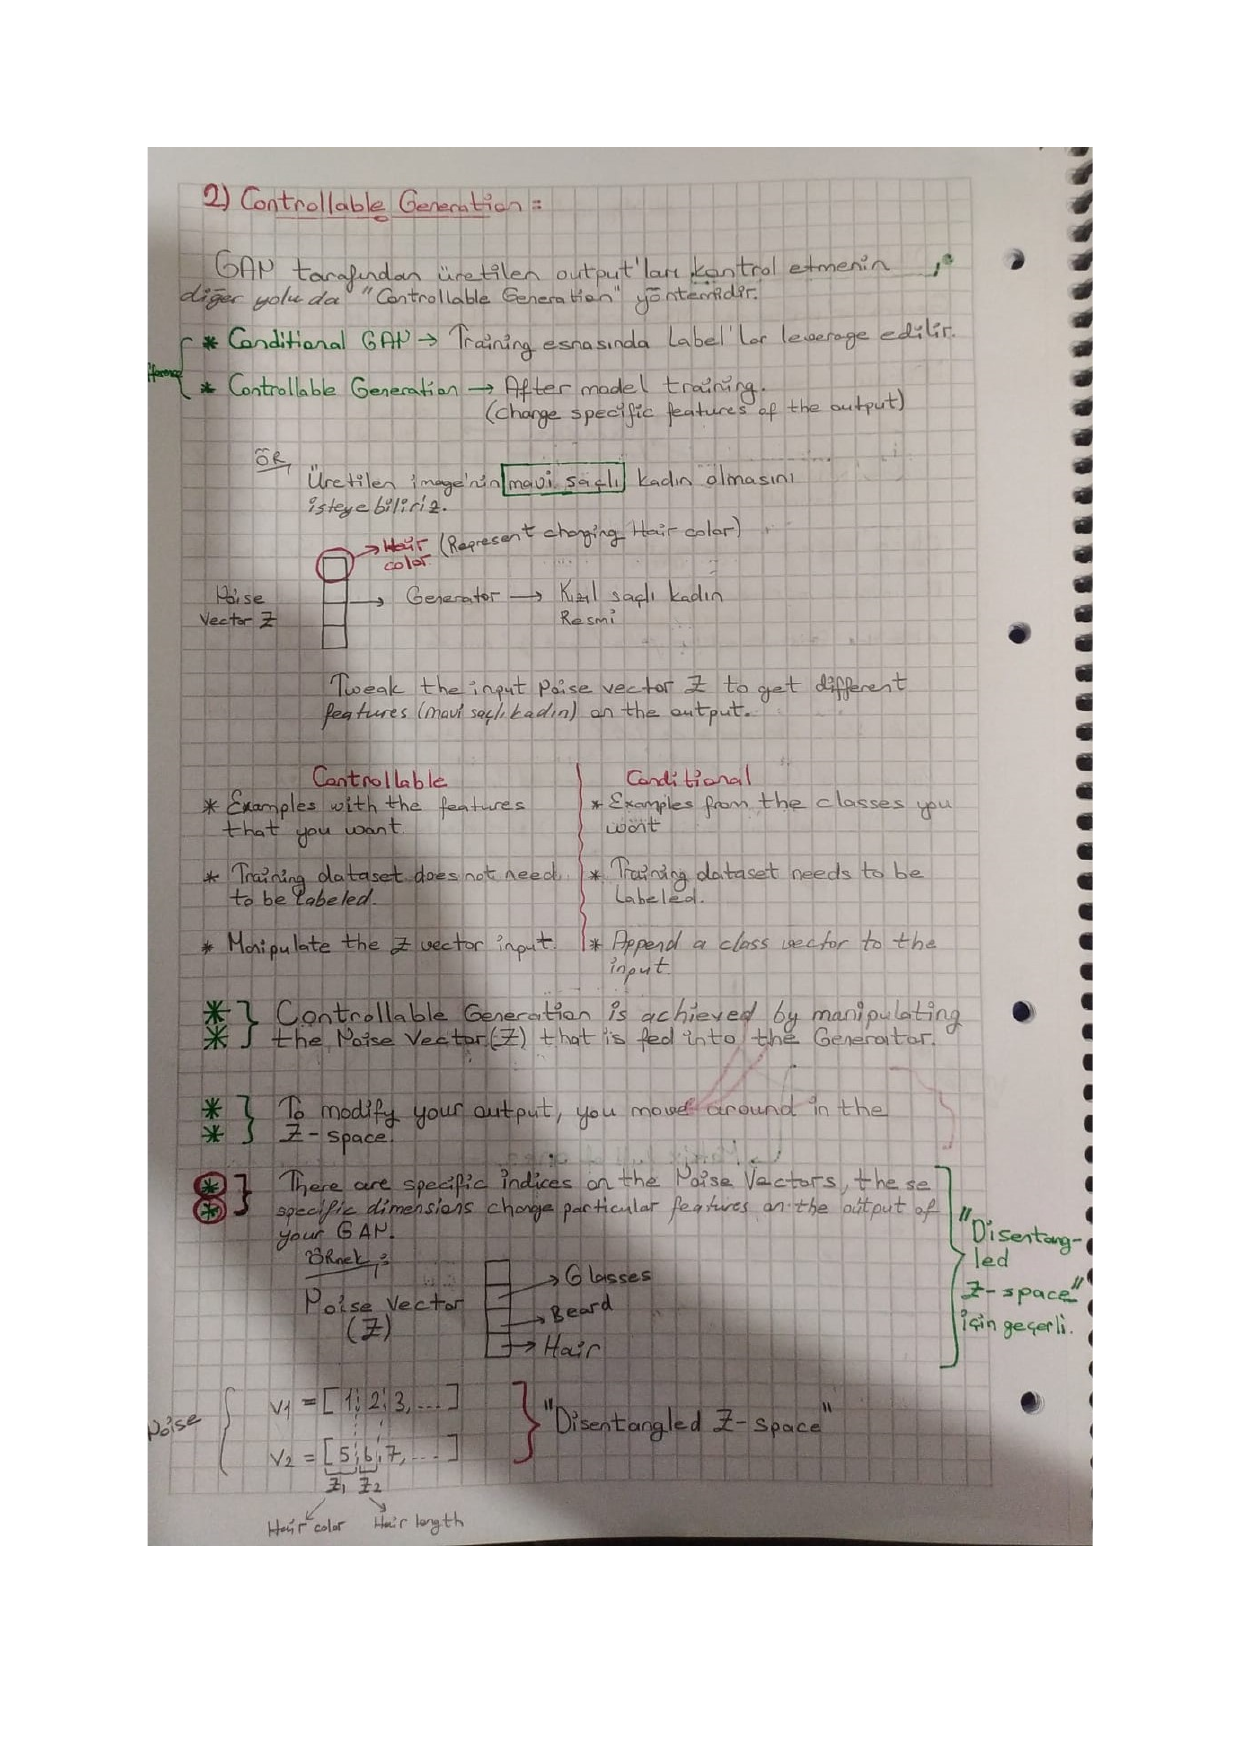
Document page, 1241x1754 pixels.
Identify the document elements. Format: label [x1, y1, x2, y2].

picture [147, 147, 1093, 1546]
